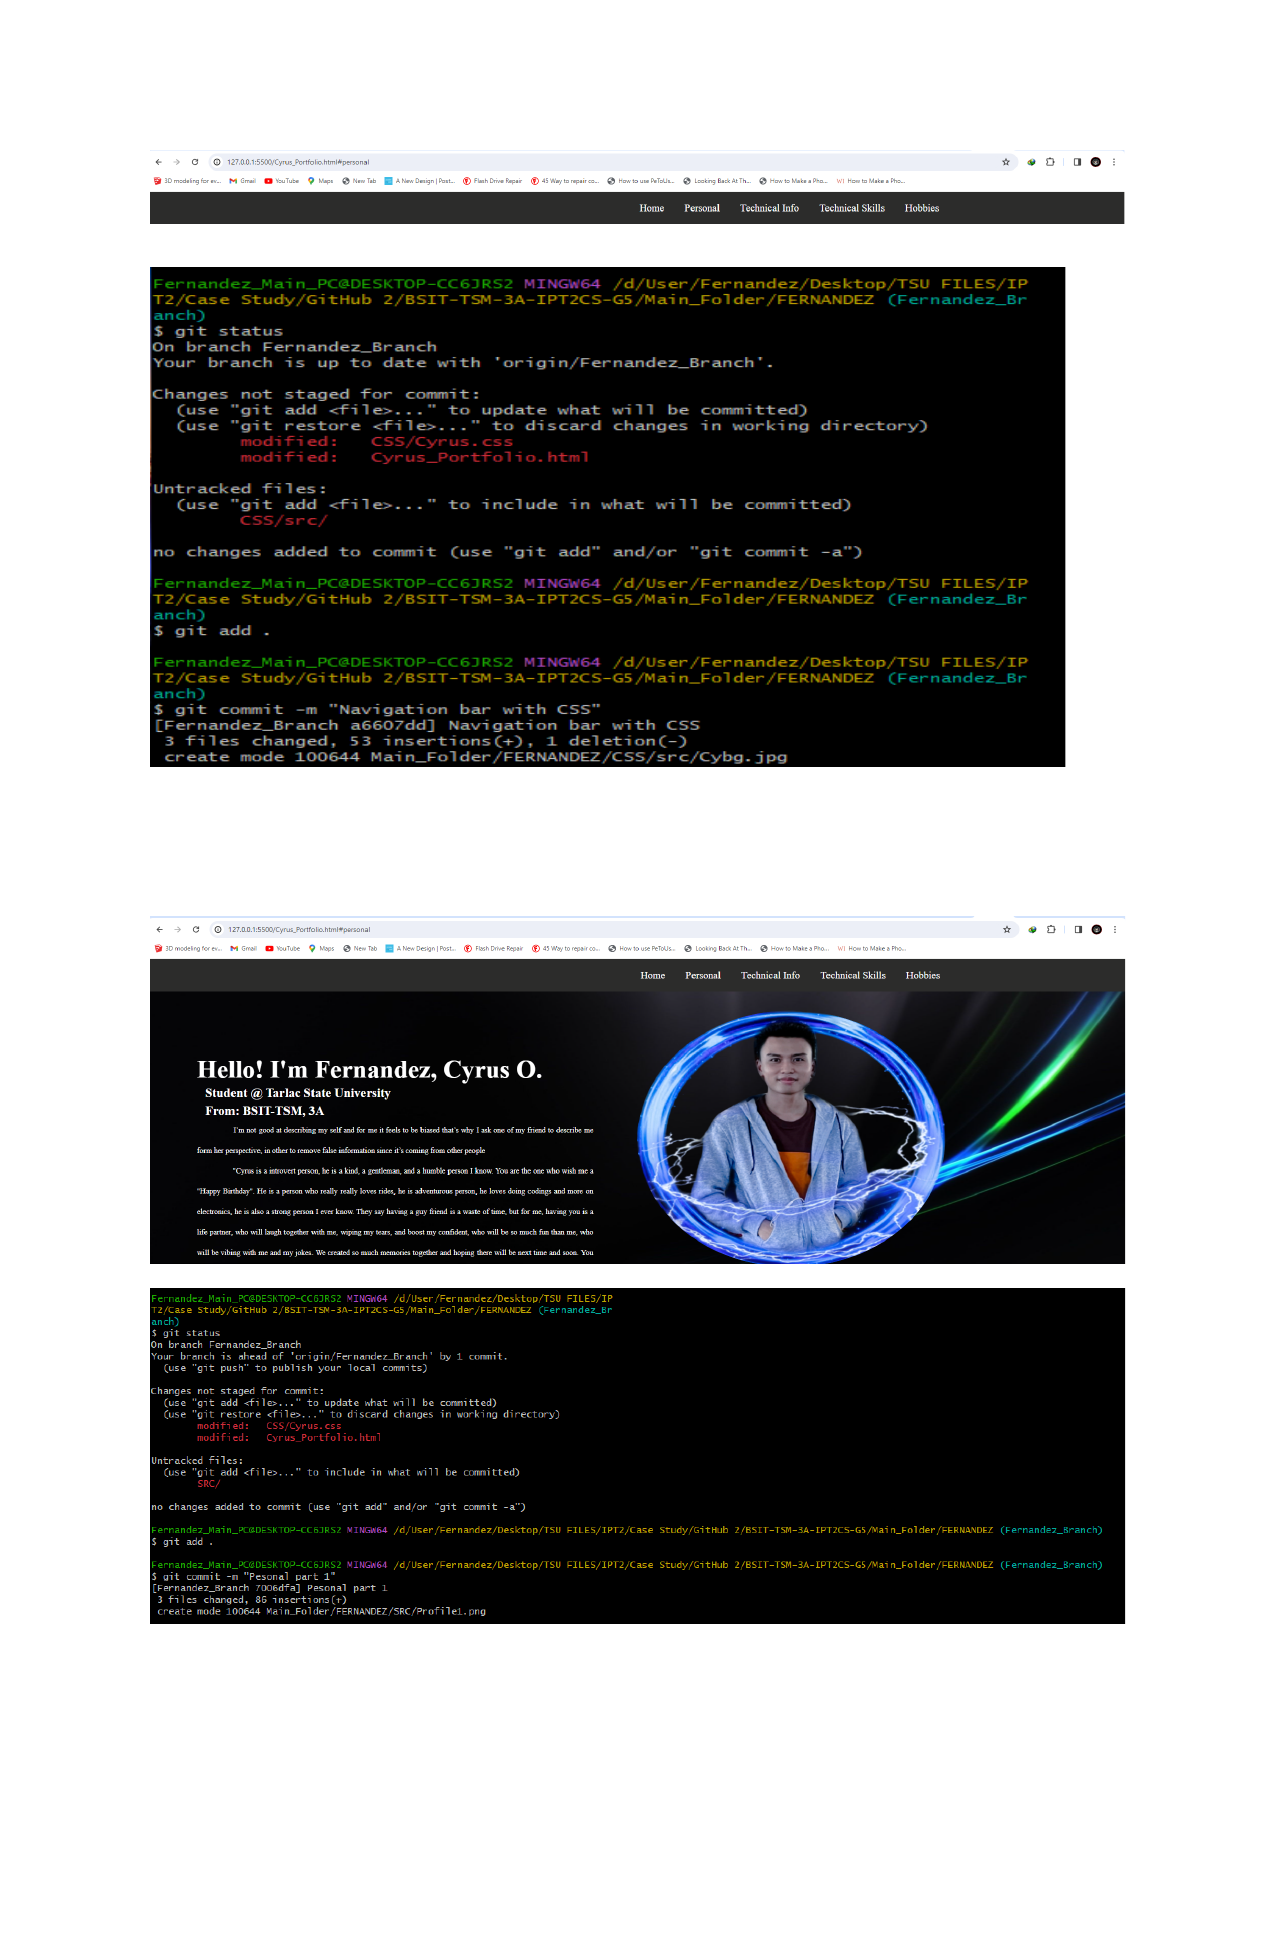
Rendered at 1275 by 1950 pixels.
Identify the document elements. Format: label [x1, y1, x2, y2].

picture [150, 267, 1066, 767]
picture [150, 916, 1125, 1264]
picture [150, 150, 1125, 243]
picture [150, 1288, 1125, 1624]
